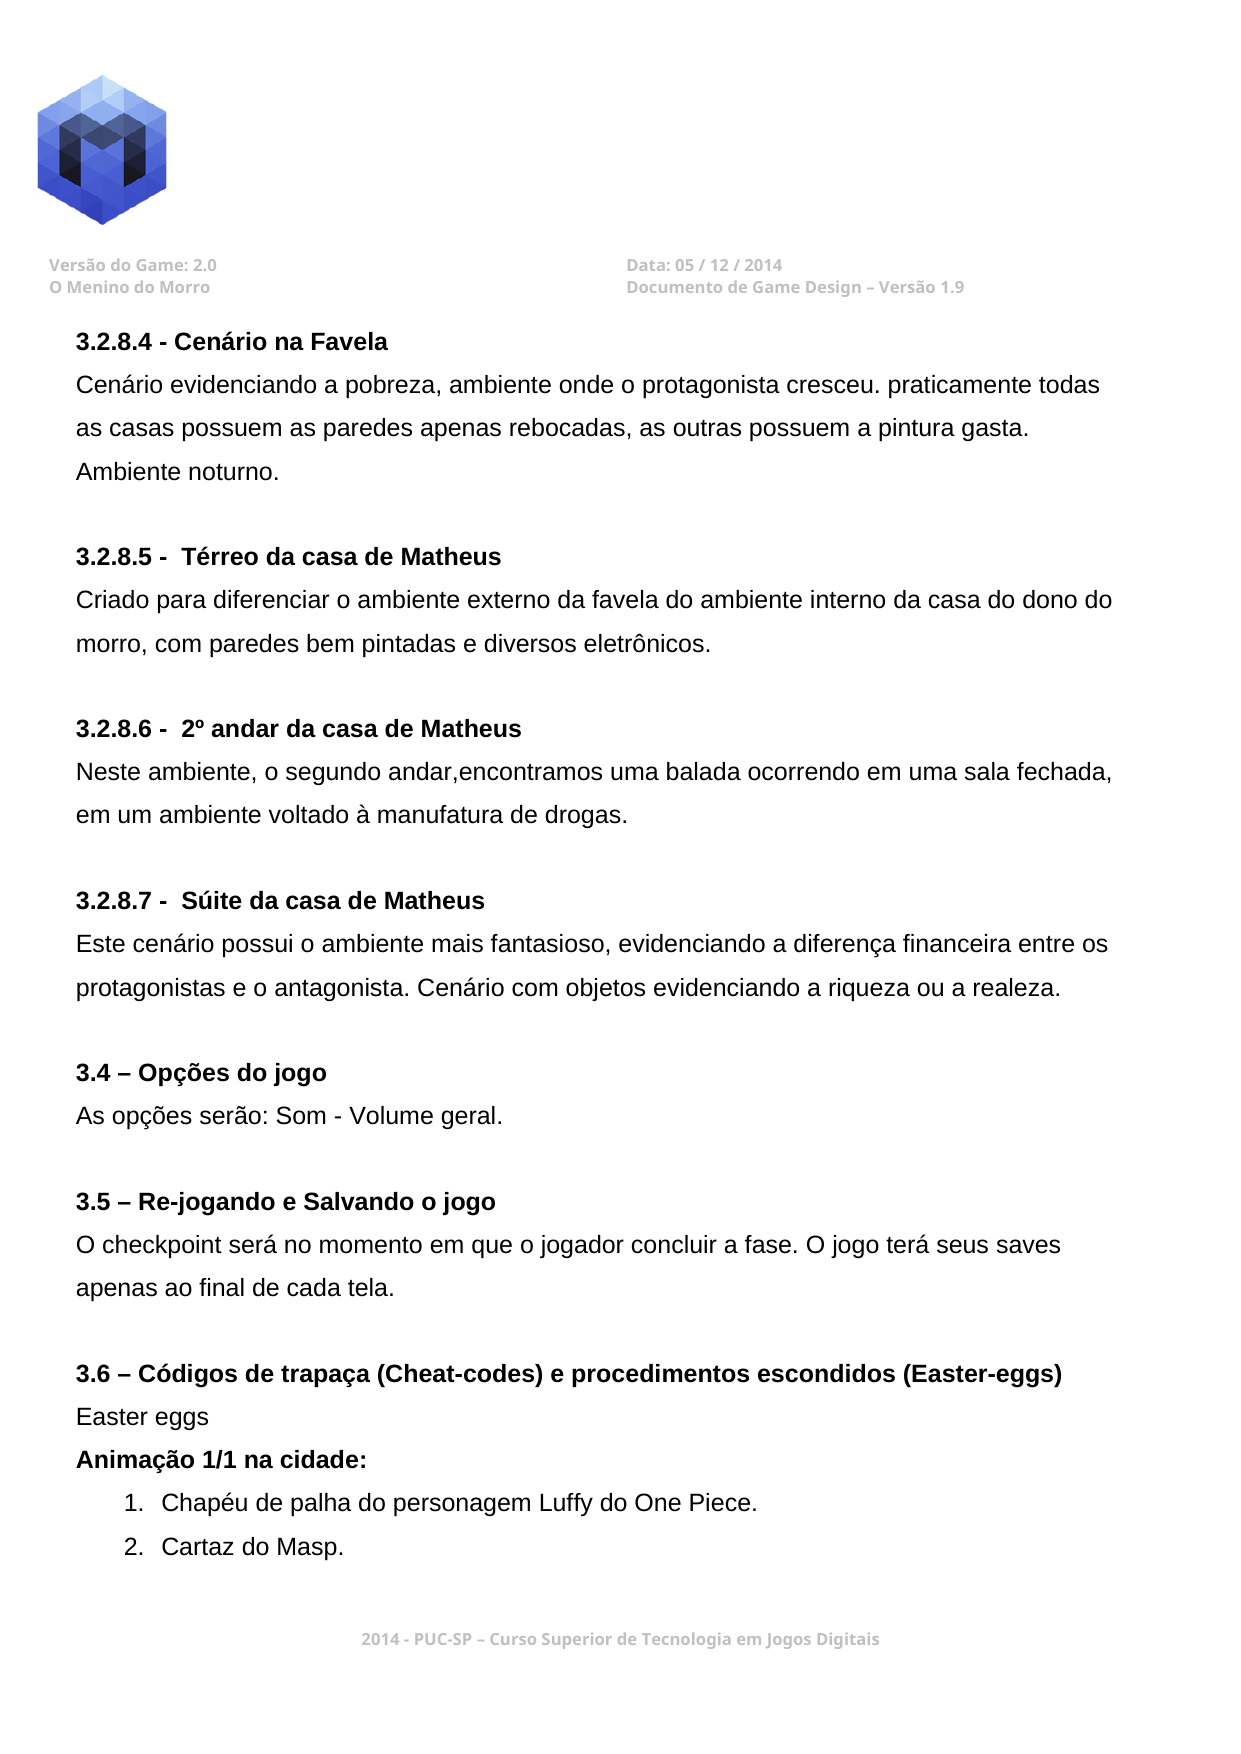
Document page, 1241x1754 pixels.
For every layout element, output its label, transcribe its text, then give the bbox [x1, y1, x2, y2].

picture [37, 75, 167, 225]
